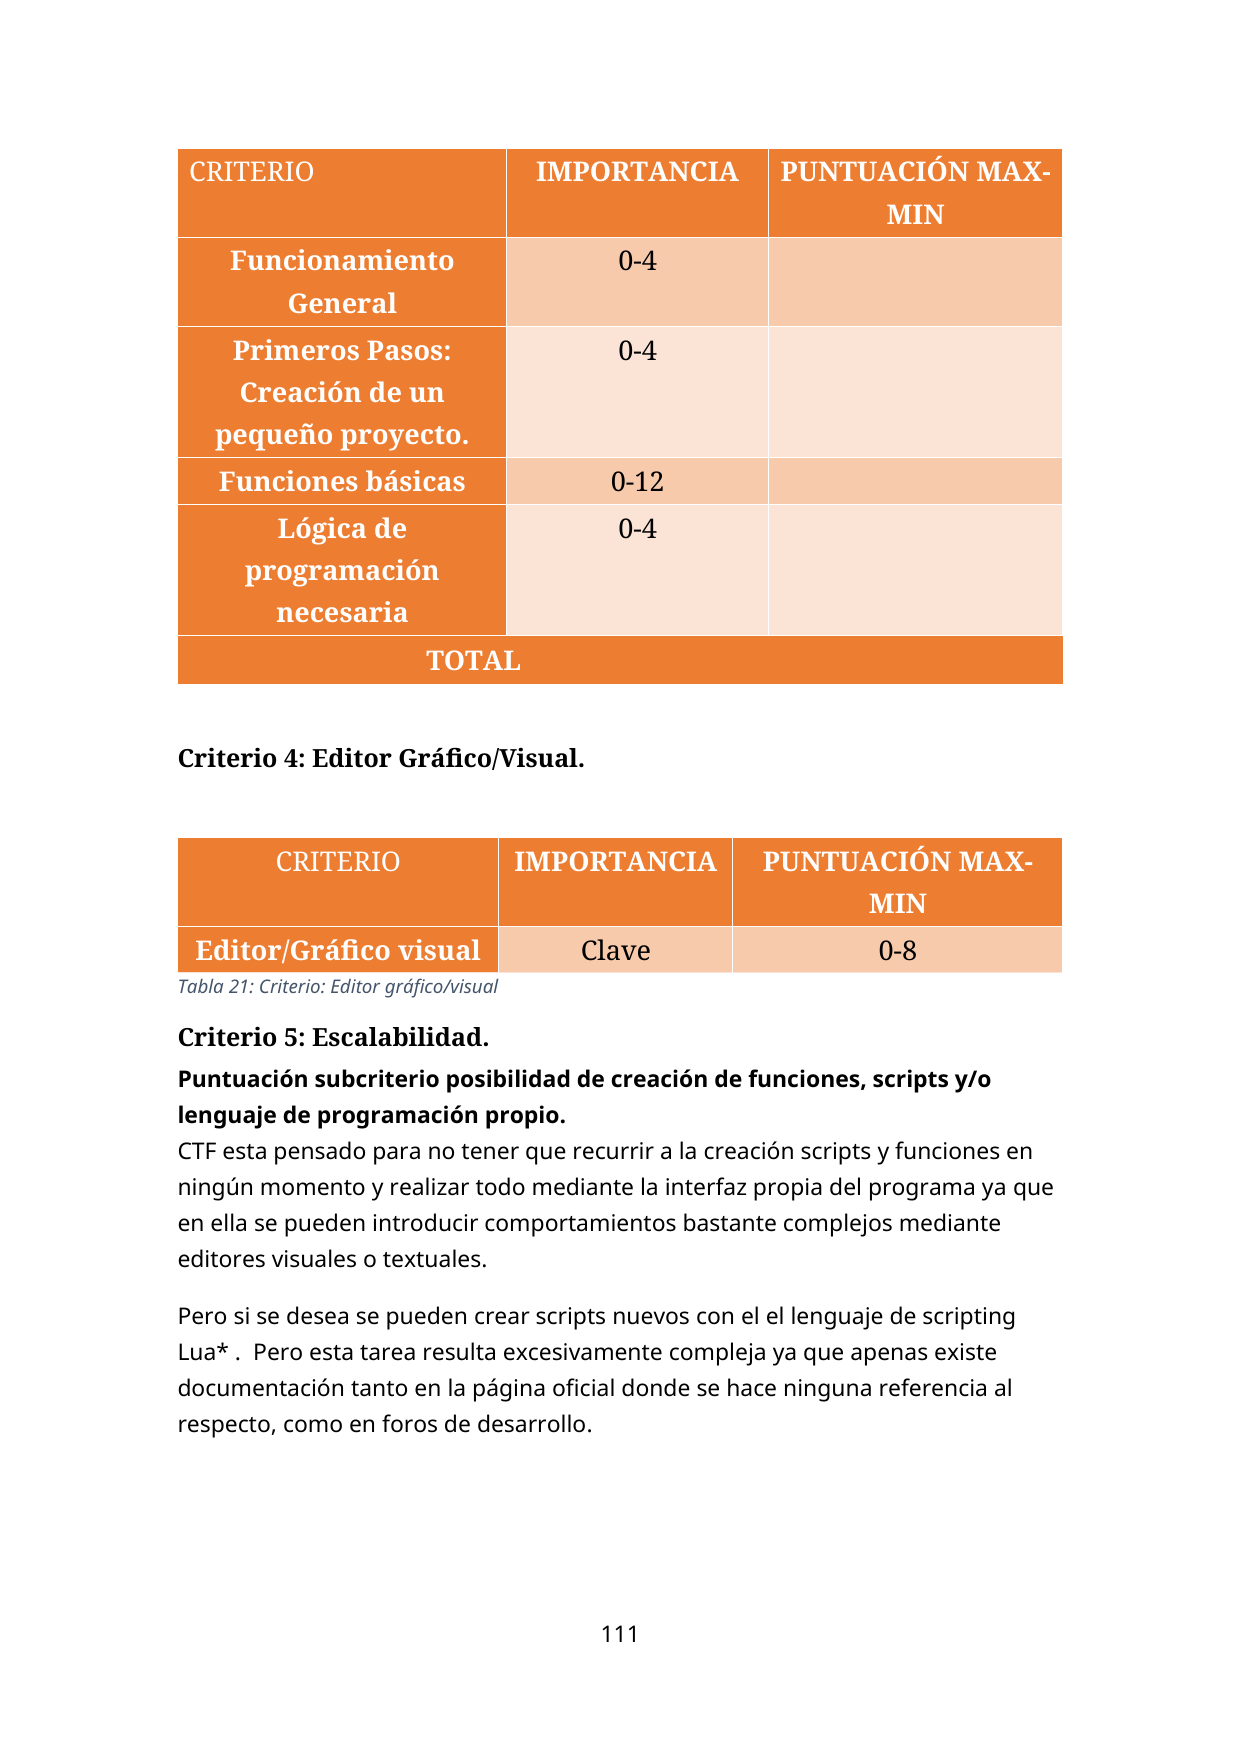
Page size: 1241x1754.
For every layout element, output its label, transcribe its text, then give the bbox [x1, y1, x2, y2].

subtitle Criterio 5: Escalabilidad. [177, 1020, 1063, 1054]
table_header CRITERIO [178, 149, 506, 237]
table_cell [769, 327, 1062, 457]
table_cell Funciones básicas [178, 458, 506, 504]
table_header [769, 638, 1062, 683]
table_header CRITERIO [178, 838, 498, 926]
table_cell Funcionamiento General [178, 238, 506, 326]
table_cell Clave [499, 927, 732, 972]
table_header IMPORTANCIA [507, 149, 768, 237]
table_cell 0-4 [507, 238, 768, 326]
text CTF esta pensado para no tener que recurrir a la creación scripts y funciones en ningún momento y realizar todo mediante la interfaz propia del programa ya que en ella se pueden introducir comportamientos bastante complejos mediante editores visuales o textuales. [177, 1135, 1063, 1274]
table_cell [769, 505, 1062, 635]
table_cell 0-8 [733, 927, 1062, 972]
subtitle Criterio 4: Editor Gráfico/Visual. [177, 741, 1063, 775]
table_header TOTAL [179, 638, 768, 683]
table_cell 0-12 [507, 458, 768, 504]
text Pero si se desea se pueden crear scripts nuevos con el el lenguaje de scripting Lua* . Pero esta tarea resulta excesivamente compleja ya que apenas existe documentación tanto en la página oficial donde se hace ninguna referencia al respecto, como en foros de desarrollo. [177, 1300, 1063, 1439]
table_header PUNTUACIÓN MAX-MIN [769, 149, 1062, 237]
table_cell [769, 458, 1062, 504]
table_cell Primeros Pasos: Creación de un pequeño proyecto. [178, 327, 506, 457]
table_header PUNTUACIÓN MAX-MIN [733, 838, 1062, 926]
subtitle Puntuación subcriterio posibilidad de creación de funciones, scripts y/o lenguaje de programación propio. [177, 1063, 1063, 1130]
table_cell [769, 238, 1062, 326]
table_cell Lógica de programación necesaria [178, 505, 506, 635]
table_cell 0-4 [507, 505, 768, 635]
table_cell Editor/Gráfico visual [178, 927, 498, 972]
table_cell 0-4 [507, 327, 768, 457]
table_header IMPORTANCIA [499, 838, 732, 926]
